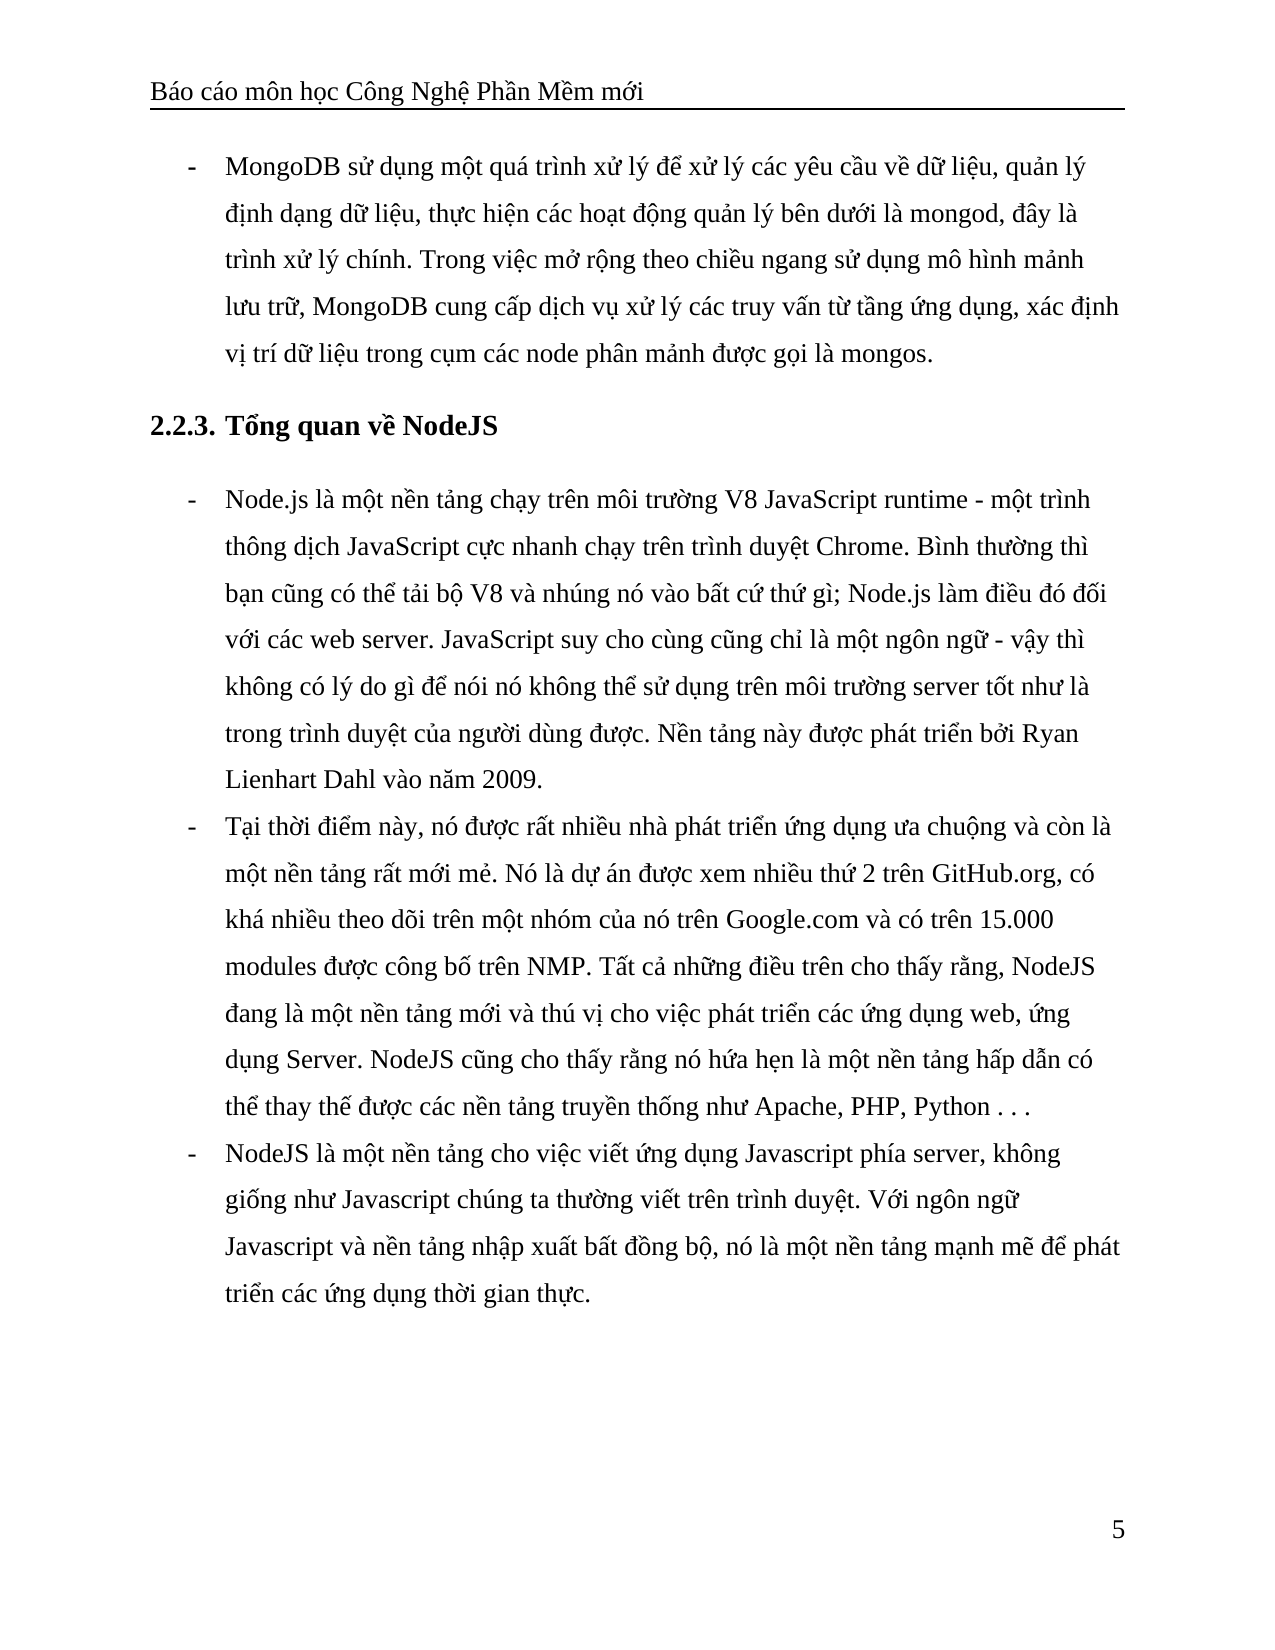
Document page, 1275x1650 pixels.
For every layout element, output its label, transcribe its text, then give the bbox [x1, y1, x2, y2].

subtitle Tổng quan về NodeJS [150, 408, 1125, 442]
list Node.js là một nền tảng chạy trên môi trường V8 JavaScript runtime - một trình thông dịch JavaScript cực nhanh chạy trên trình duyệt Chrome. Bình thường thì bạn cũng có thể tải bộ V8 và nhúng nó vào bất cứ thứ gì; Node.js làm điều đó đối với các web server. JavaScript suy cho cùng cũng chỉ là một ngôn ngữ - vậy thì không có lý do gì để nói nó không thể sử dụng trên môi trường server tốt như là trong trình duyệt của người dùng được. Nền tảng này được phát triển bởi Ryan Lienhart Dahl vào năm 2009. [187, 484, 1125, 795]
list NodeJS là một nền tảng cho việc viết ứng dụng Javascript phía server, không giống như Javascript chúng ta thường viết trên trình duyệt. Với ngôn ngữ Javascript và nền tảng nhập xuất bất đồng bộ, nó là một nền tảng mạnh mẽ để phát triển các ứng dụng thời gian thực. [187, 1137, 1125, 1308]
list Tại thời điểm này, nó được rất nhiều nhà phát triển ứng dụng ưa chuộng và còn là một nền tảng rất mới mẻ. Nó là dự án được xem nhiều thứ 2 trên GitHub.org, có khá nhiều theo dõi trên một nhóm của nó trên Google.com và có trên 15.000 modules được công bố trên NMP. Tất cả những điều trên cho thấy rằng, NodeJS đang là một nền tảng mới và thú vị cho việc phát triển các ứng dụng web, ứng dụng Server. NodeJS cũng cho thấy rằng nó hứa hẹn là một nền tảng hấp dẫn có thể thay thế được các nền tảng truyền thống như Apache, PHP, Python . . . [187, 810, 1125, 1121]
list MongoDB sử dụng một quá trình xử lý để xử lý các yêu cầu về dữ liệu, quản lý định dạng dữ liệu, thực hiện các hoạt động quản lý bên dưới là mongod, đây là trình xử lý chính. Trong việc mở rộng theo chiều ngang sử dụng mô hình mảnh lưu trữ, MongoDB cung cấp dịch vụ xử lý các truy vấn từ tầng ứng dụng, xác định vị trí dữ liệu trong cụm các node phân mảnh được gọi là mongos. [187, 150, 1125, 368]
